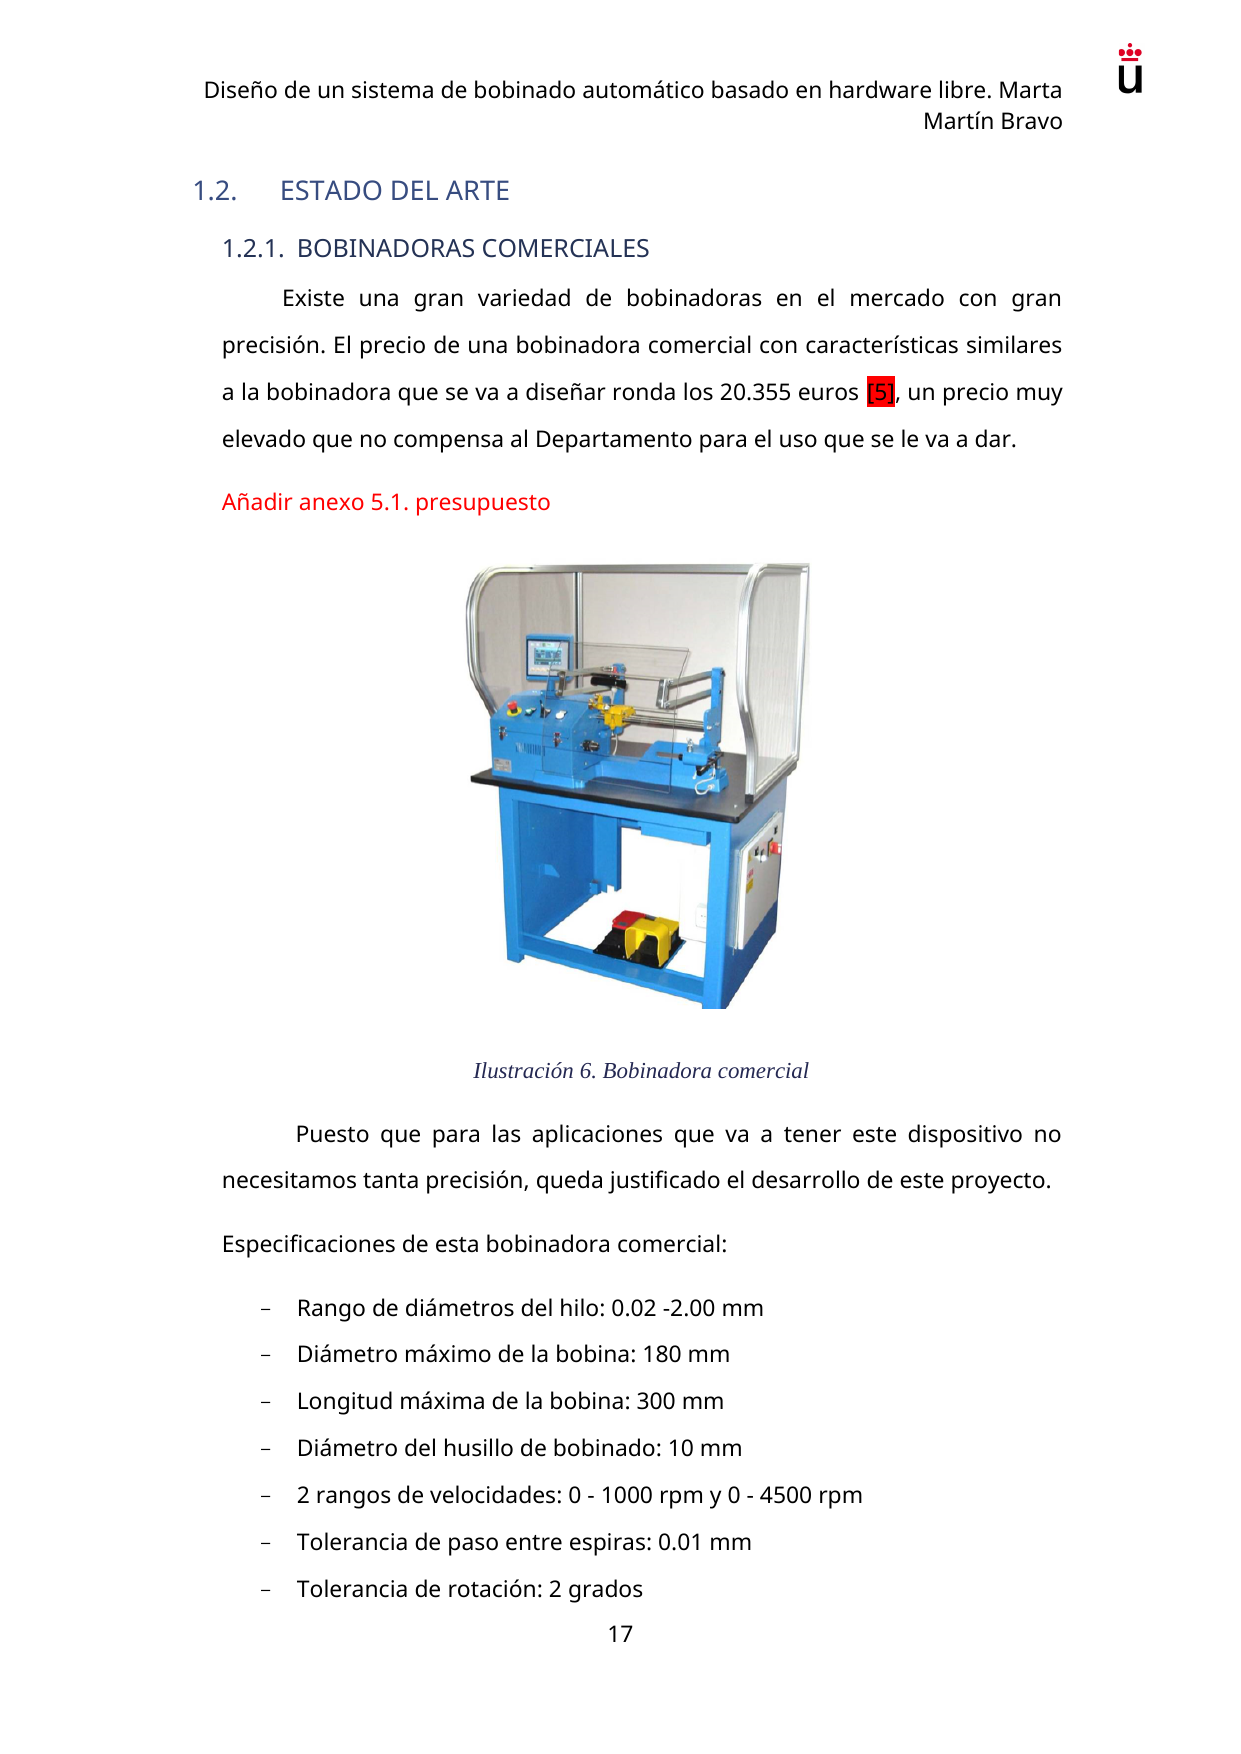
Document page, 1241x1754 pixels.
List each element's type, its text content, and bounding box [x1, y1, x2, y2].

text Especificaciones de esta bobinadora comercial: [222, 1228, 1063, 1259]
text Añadir anexo 5.1. presupuesto [222, 486, 1063, 518]
picture [451, 550, 834, 1025]
list Tolerancia de rotación: 2 grados [259, 1573, 1063, 1604]
list Longitud máxima de la bobina: 300 mm [259, 1385, 1063, 1416]
picture [1118, 43, 1146, 95]
list Diámetro del husillo de bobinado: 10 mm [259, 1432, 1063, 1463]
subtitle ESTADO DEL ARTE [192, 172, 1063, 208]
list Tolerancia de paso entre espiras: 0.01 mm [259, 1526, 1063, 1557]
list 2 rangos de velocidades: 0 - 1000 rpm y 0 - 4500 rpm [259, 1479, 1063, 1510]
text Existe una gran variedad de bobinadoras en el mercado con gran precisión. El precio de una bobinadora comercial con características similares a la bobinadora que se va a diseñar ronda los 20.355 euros [5], un precio muy elevado que no compensa al Departamento para el uso que se le va a dar. [222, 282, 1063, 454]
text Puesto que para las aplicaciones que va a tener este dispositivo no necesitamos tanta precisión, queda justificado el desarrollo de este proyecto. [222, 1117, 1063, 1196]
subtitle BOBINADORAS COMERCIALES [222, 231, 1063, 265]
list Rango de diámetros del hilo: 0.02 -2.00 mm [259, 1291, 1063, 1323]
list Diámetro máximo de la bobina: 180 mm [259, 1338, 1063, 1369]
